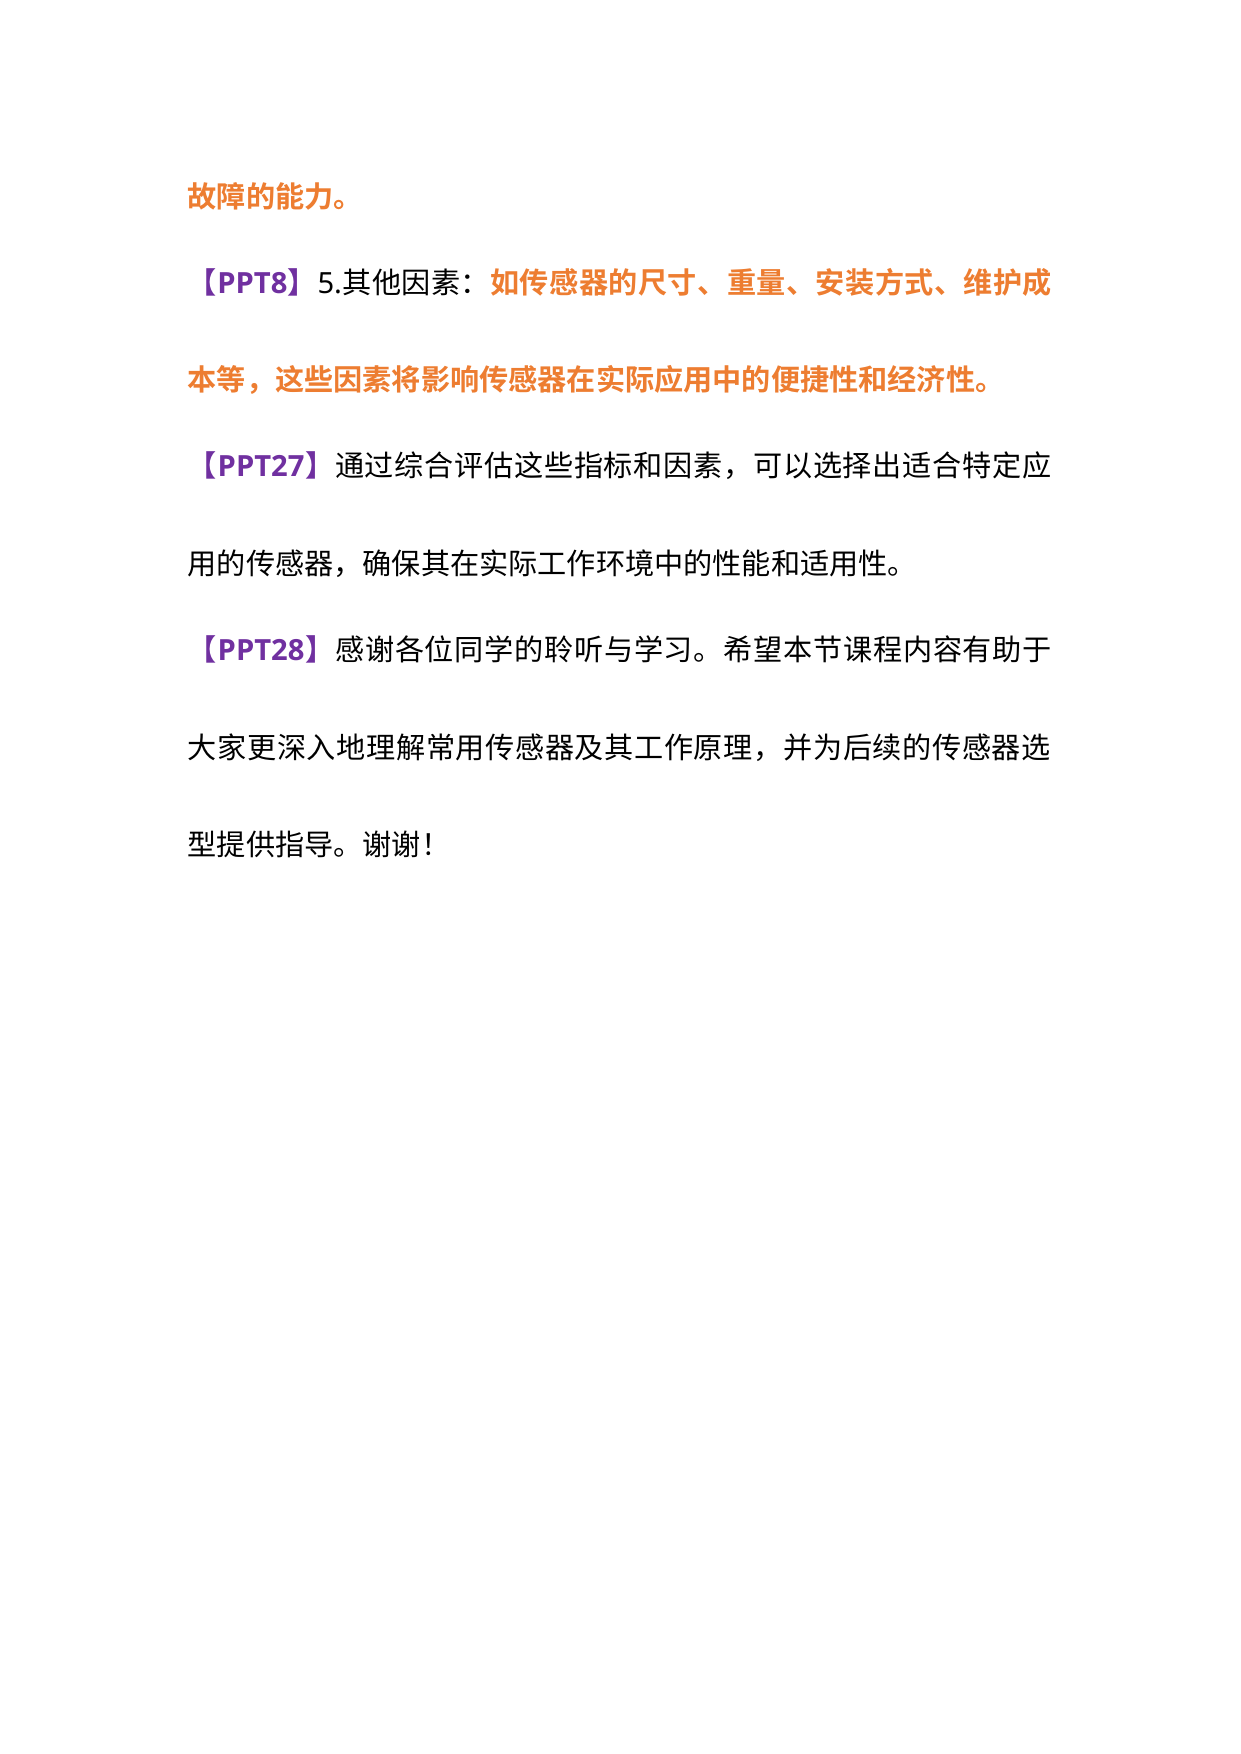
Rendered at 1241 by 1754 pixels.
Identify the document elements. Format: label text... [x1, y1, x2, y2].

text 【PPT28】感谢各位同学的聆听与学习。希望本节课程内容有助于大家更深入地理解常用传感器及其工作原理，并为后续的传感器选型提供指导。谢谢！ [187, 615, 1053, 875]
text 【PPT27】通过综合评估这些指标和因素，可以选择出适合特定应用的传感器，确保其在实际工作环境中的性能和适用性。 [187, 432, 1053, 594]
text 【PPT8】5.其他因素：如传感器的尺寸、重量、安装方式、维护成本等，这些因素将影响传感器在实际应用中的便捷性和经济性。 [187, 248, 1053, 411]
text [187, 162, 1053, 227]
